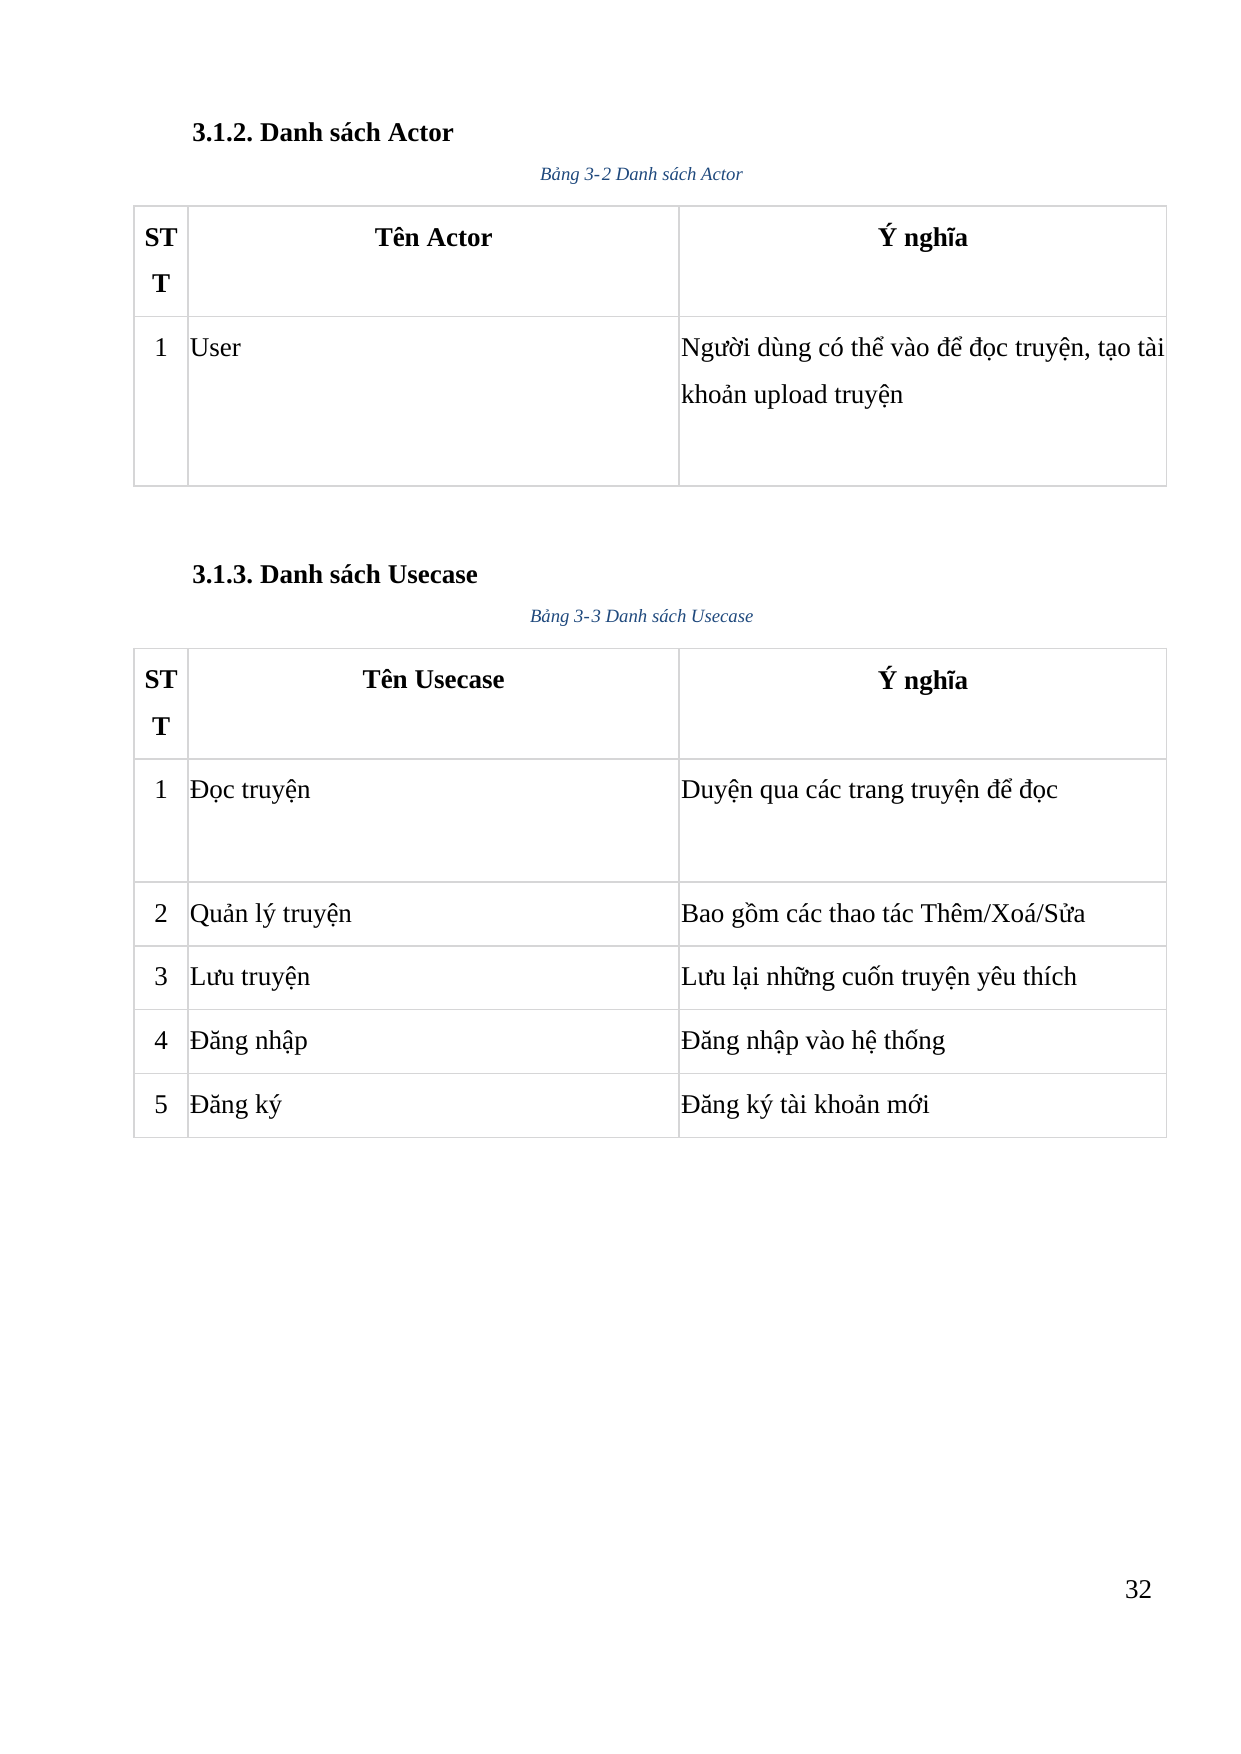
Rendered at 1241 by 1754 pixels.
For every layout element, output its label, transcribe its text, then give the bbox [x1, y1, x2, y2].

table_header Tên Usecase [189, 649, 678, 758]
table_cell Lưu truyện [189, 947, 678, 1009]
table_cell 4 [135, 1010, 187, 1073]
subtitle Danh sách Usecase [192, 558, 1152, 589]
table_header Ý nghĩa [680, 649, 1166, 758]
table_cell Lưu lại những cuốn truyện yêu thích [680, 947, 1166, 1009]
table_cell 1 [135, 317, 187, 485]
table_cell User [189, 317, 678, 485]
table_cell Đăng nhập vào hệ thống [680, 1010, 1166, 1073]
table_cell Đăng nhập [189, 1010, 678, 1073]
table_cell 1 [135, 760, 187, 881]
table_cell Người dùng có thể vào để đọc truyện, tạo tài khoản upload truyện [680, 317, 1166, 485]
subtitle Danh sách Actor [192, 116, 1152, 147]
table_header STT [135, 649, 187, 758]
table_cell 3 [135, 947, 187, 1009]
table_header STT [135, 207, 187, 316]
table_cell Duyện qua các trang truyện để đọc [680, 760, 1166, 881]
table_header Ý nghĩa [680, 207, 1166, 316]
table_cell Đăng ký [189, 1074, 678, 1136]
table_cell Quản lý truyện [189, 883, 678, 945]
table_cell Bao gồm các thao tác Thêm/Xoá/Sửa [680, 883, 1166, 945]
table_cell Đọc truyện [189, 760, 678, 881]
table_cell 2 [135, 883, 187, 945]
table_header Tên Actor [189, 207, 678, 316]
table_cell Đăng ký tài khoản mới [680, 1074, 1166, 1136]
table_cell 5 [135, 1074, 187, 1136]
